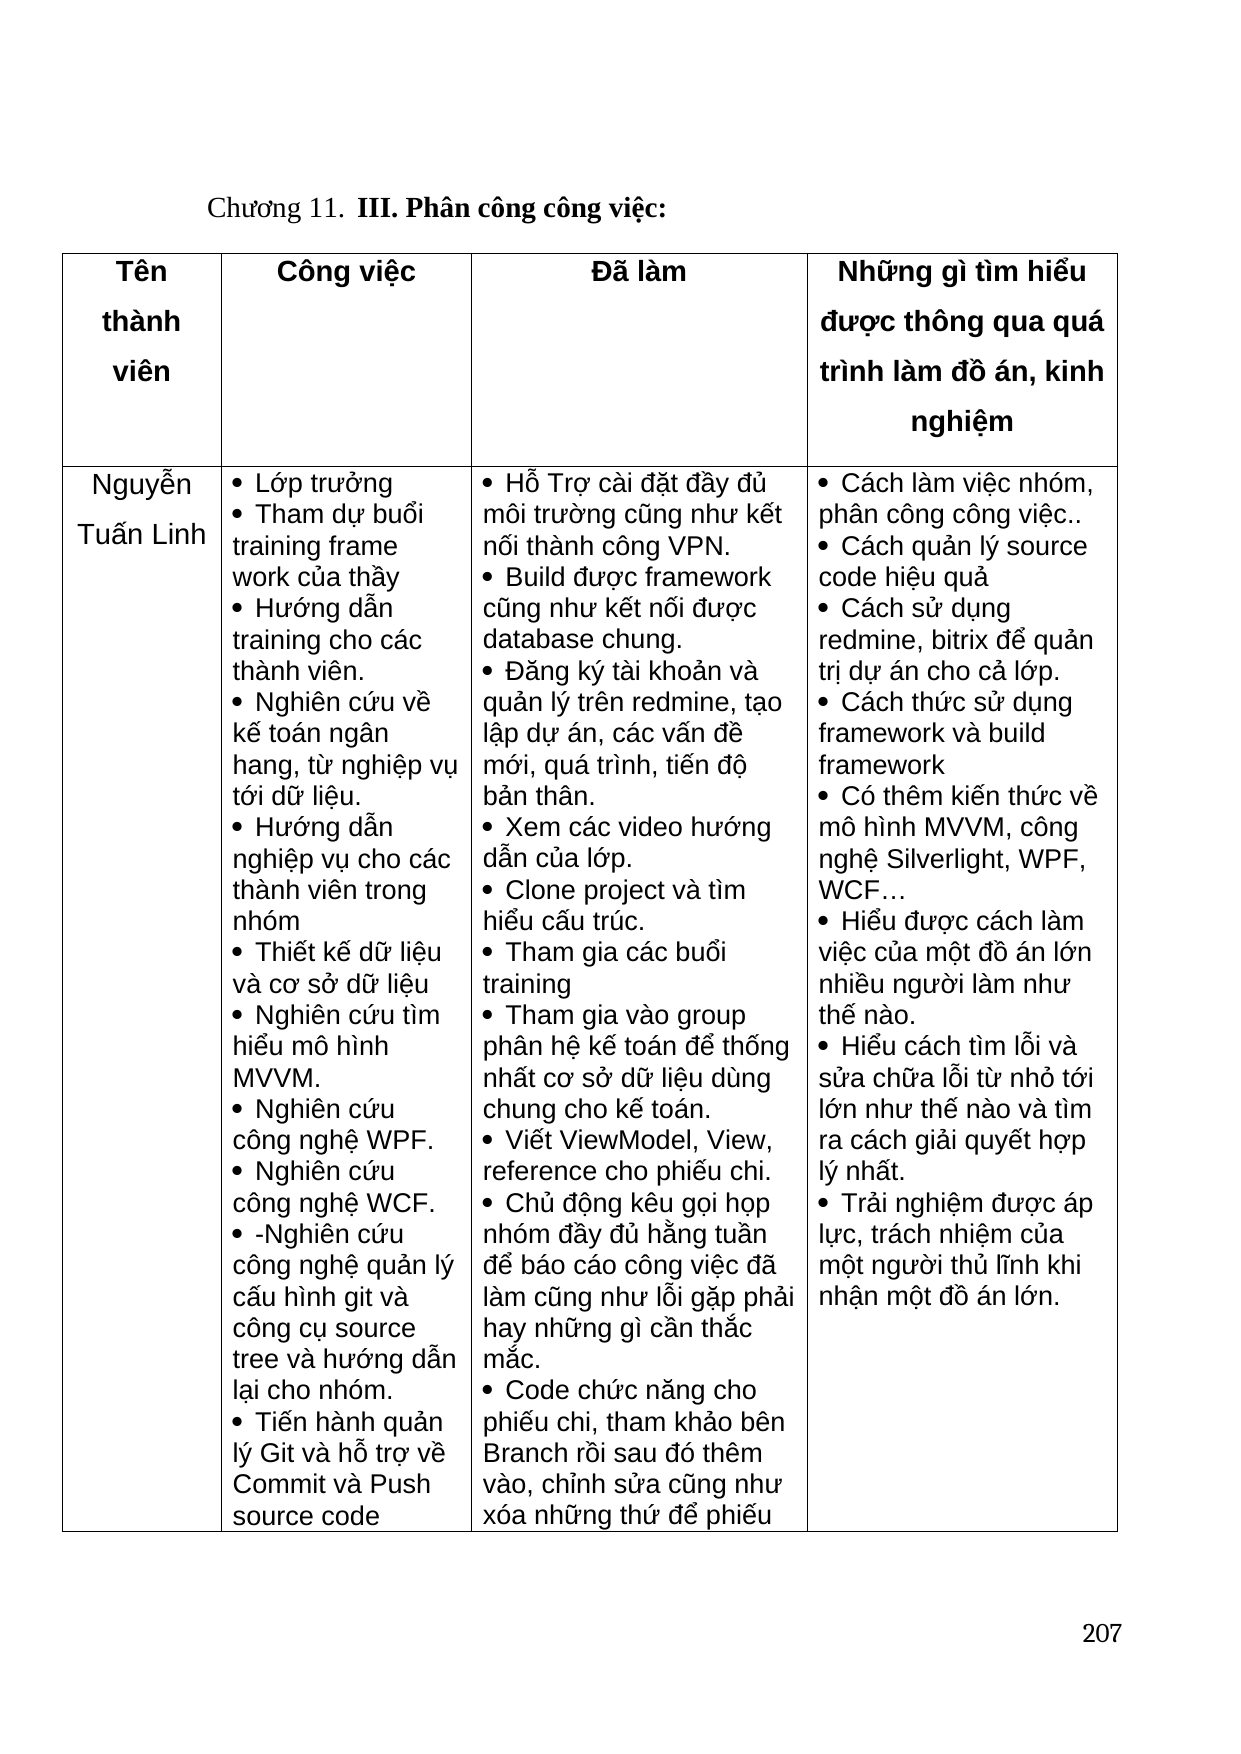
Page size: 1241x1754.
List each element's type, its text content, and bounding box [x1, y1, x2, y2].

subtitle III. Phân công công việc: [207, 190, 1122, 223]
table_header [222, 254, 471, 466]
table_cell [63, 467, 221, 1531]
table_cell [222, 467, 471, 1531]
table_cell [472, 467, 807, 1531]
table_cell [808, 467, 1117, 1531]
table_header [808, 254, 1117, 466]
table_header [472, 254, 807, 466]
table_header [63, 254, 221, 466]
